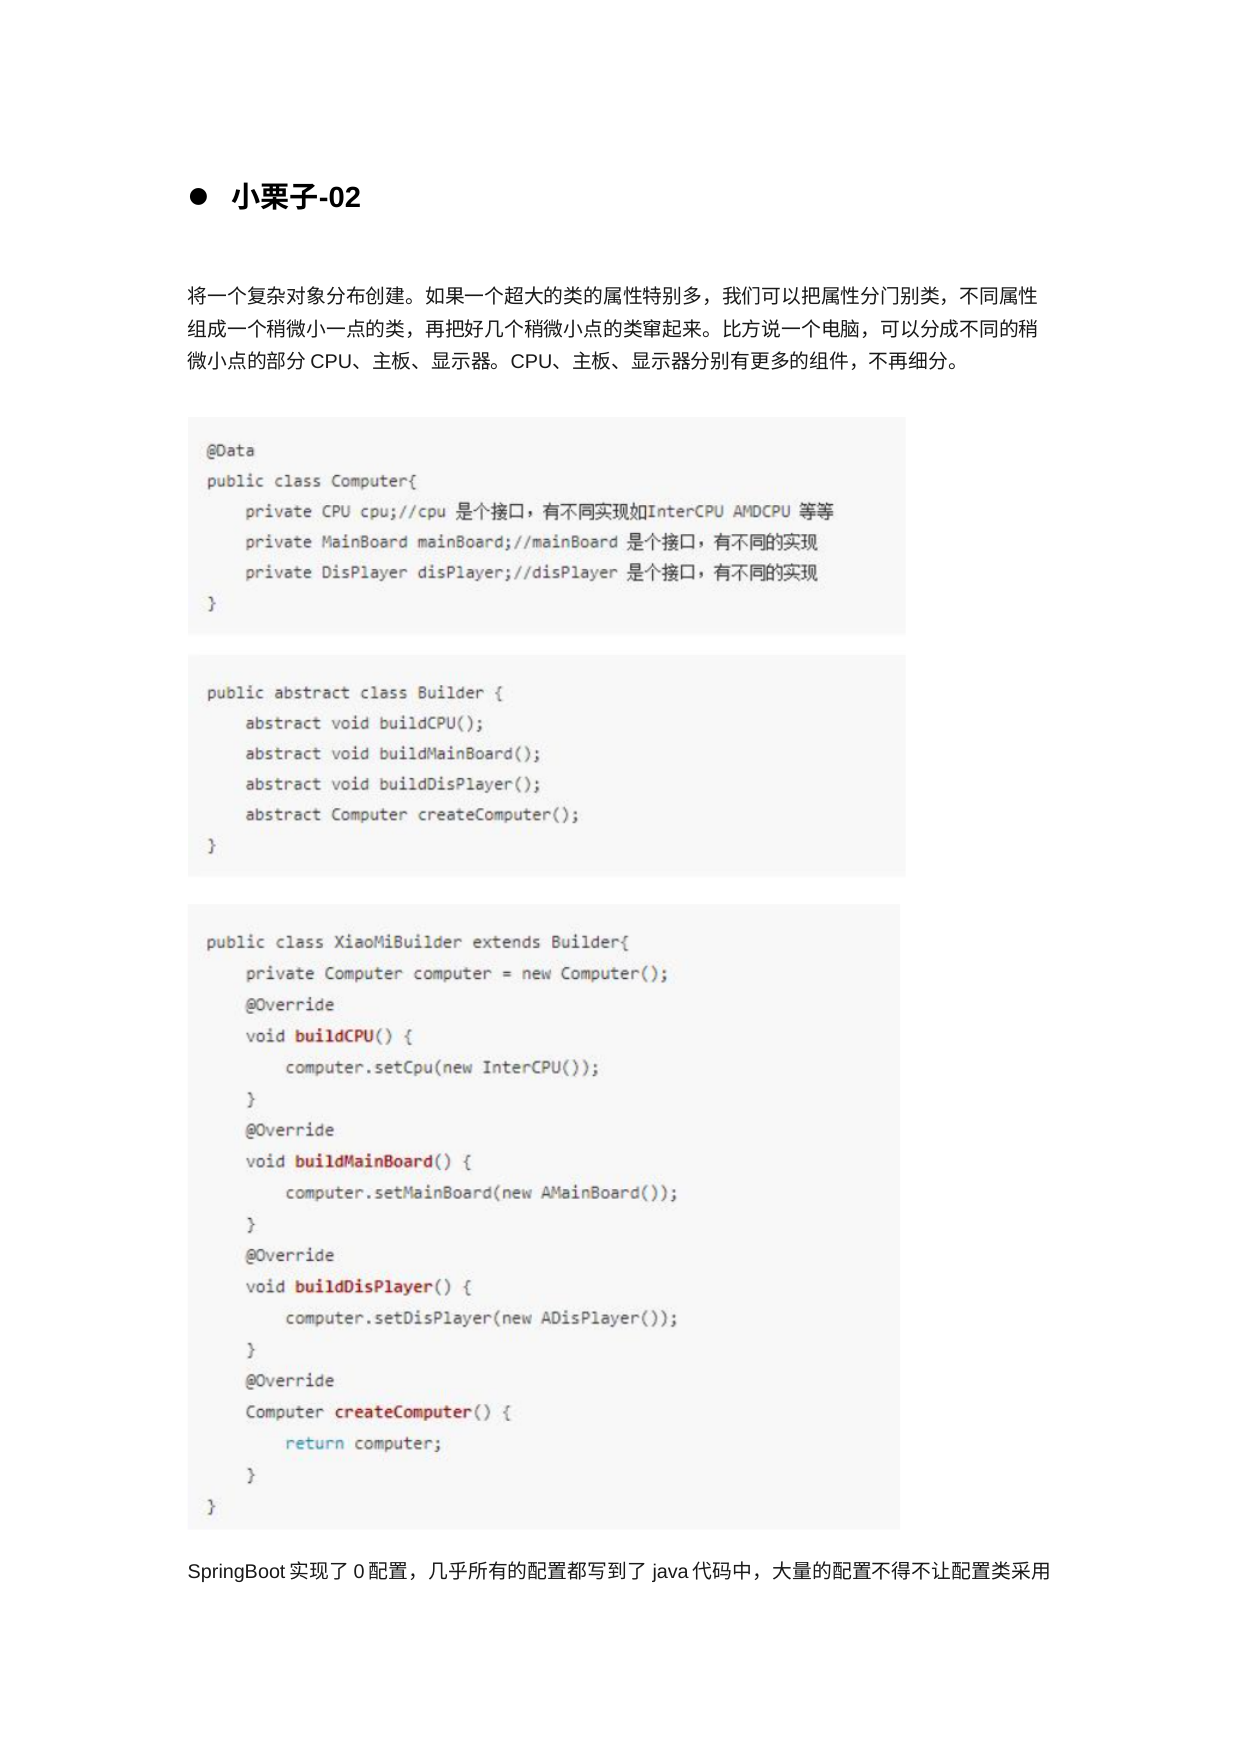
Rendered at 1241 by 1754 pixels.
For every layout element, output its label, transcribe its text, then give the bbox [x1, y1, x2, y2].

text 将一个复杂对象分布创建。如果一个超大的类的属性特别多，我们可以把属性分门别类，不同属性组成一个稍微小一点的类，再把好几个稍微小点的类窜起来。比方说一个电脑，可以分成不同的稍微小点的部分CPU、主板、显示器。CPU、主板、显示器分别有更多的组件，不再细分。 [187, 280, 1053, 378]
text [187, 1555, 1053, 1587]
subtitle 小栗子-02 [187, 162, 1053, 227]
picture [187, 417, 906, 879]
picture [187, 904, 901, 1532]
